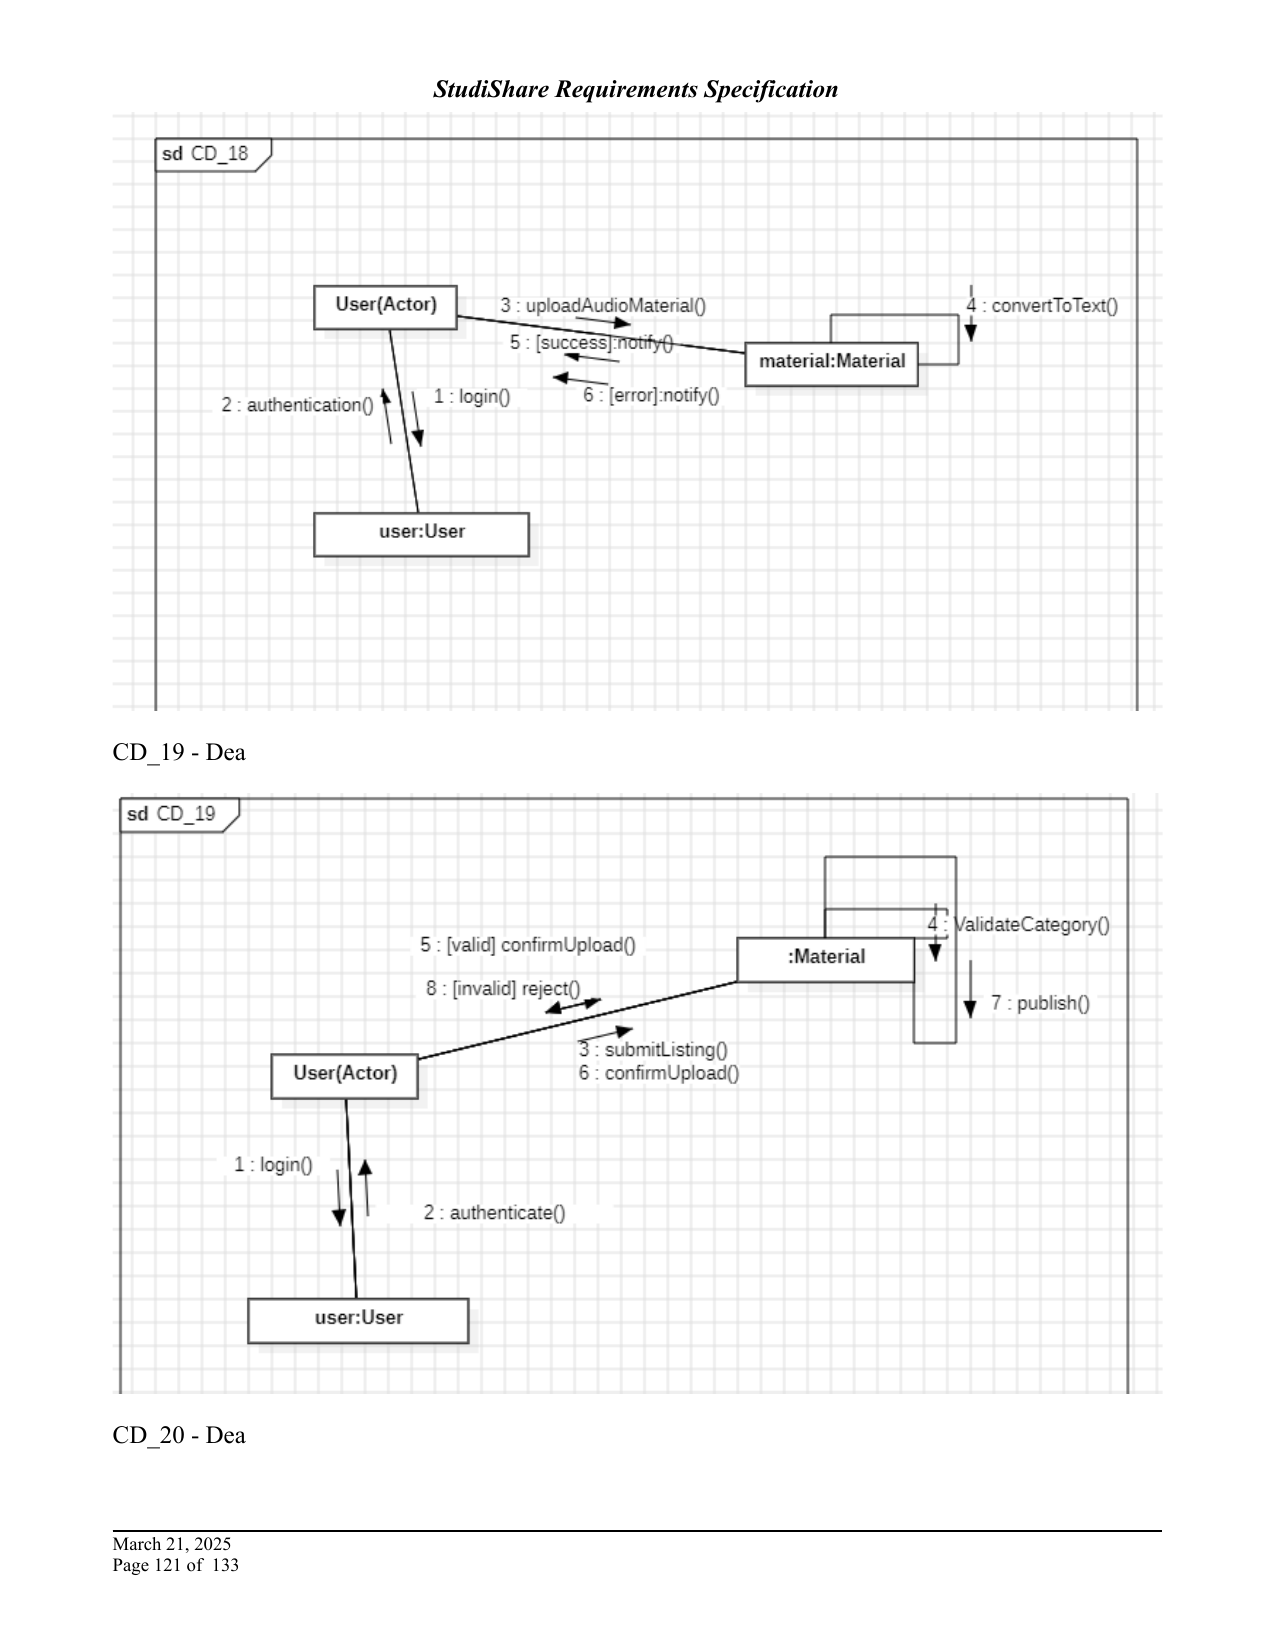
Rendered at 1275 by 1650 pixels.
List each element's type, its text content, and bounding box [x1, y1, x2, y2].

text CD_19 - Dea [112, 738, 1162, 766]
picture [112, 112, 1163, 711]
picture [112, 793, 1163, 1394]
text CD_20 - Dea [112, 1421, 1162, 1449]
